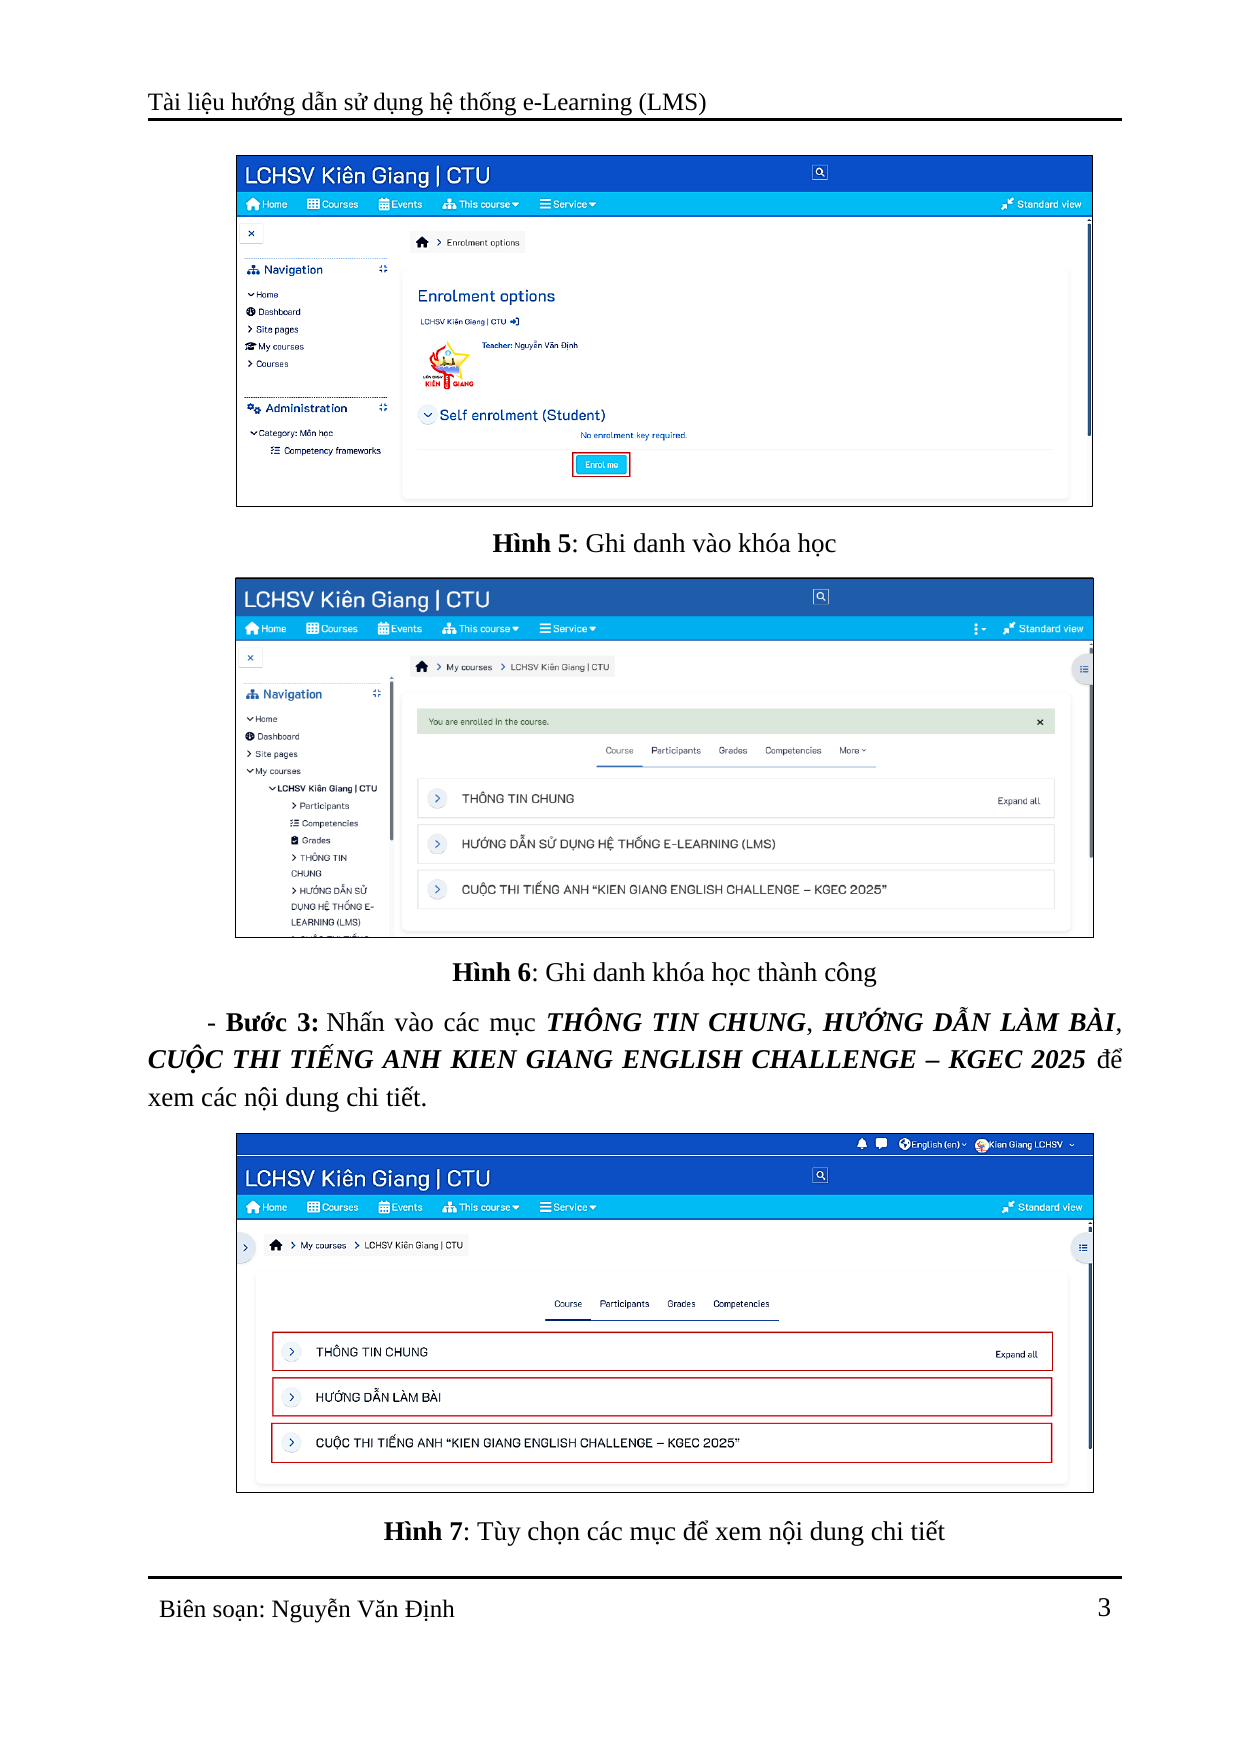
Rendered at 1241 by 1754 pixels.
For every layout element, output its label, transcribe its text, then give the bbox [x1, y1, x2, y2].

picture [378, 624, 389, 634]
picture [247, 623, 258, 634]
picture [236, 641, 1093, 937]
picture [237, 1219, 1093, 1492]
picture [247, 1202, 259, 1213]
text Hình 5: Ghi danh vào khóa học [148, 528, 1122, 559]
picture [237, 156, 1092, 191]
picture [443, 199, 456, 208]
picture [247, 199, 259, 210]
text Hình 6: Ghi danh khóa học thành công [148, 956, 1122, 988]
picture [308, 199, 319, 208]
picture [379, 1202, 389, 1213]
picture [237, 216, 1092, 506]
picture [237, 1134, 1093, 1194]
picture [379, 199, 389, 210]
picture [307, 623, 319, 633]
picture [308, 1202, 319, 1212]
picture [236, 579, 1093, 615]
text - Bước 3: Nhấn vào các mục THÔNG TIN CHUNG, HƯỚNG DẪN LÀM BÀI, CUỘC THI TIẾNG ANH KIEN GIANG ENGLISH CHALLENGE – KGEC 2025 để xem các nội dung chi tiết. [148, 1006, 1122, 1112]
text Hình 7: Tùy chọn các mục để xem nội dung chi tiết [148, 1515, 1122, 1546]
picture [443, 1202, 456, 1212]
